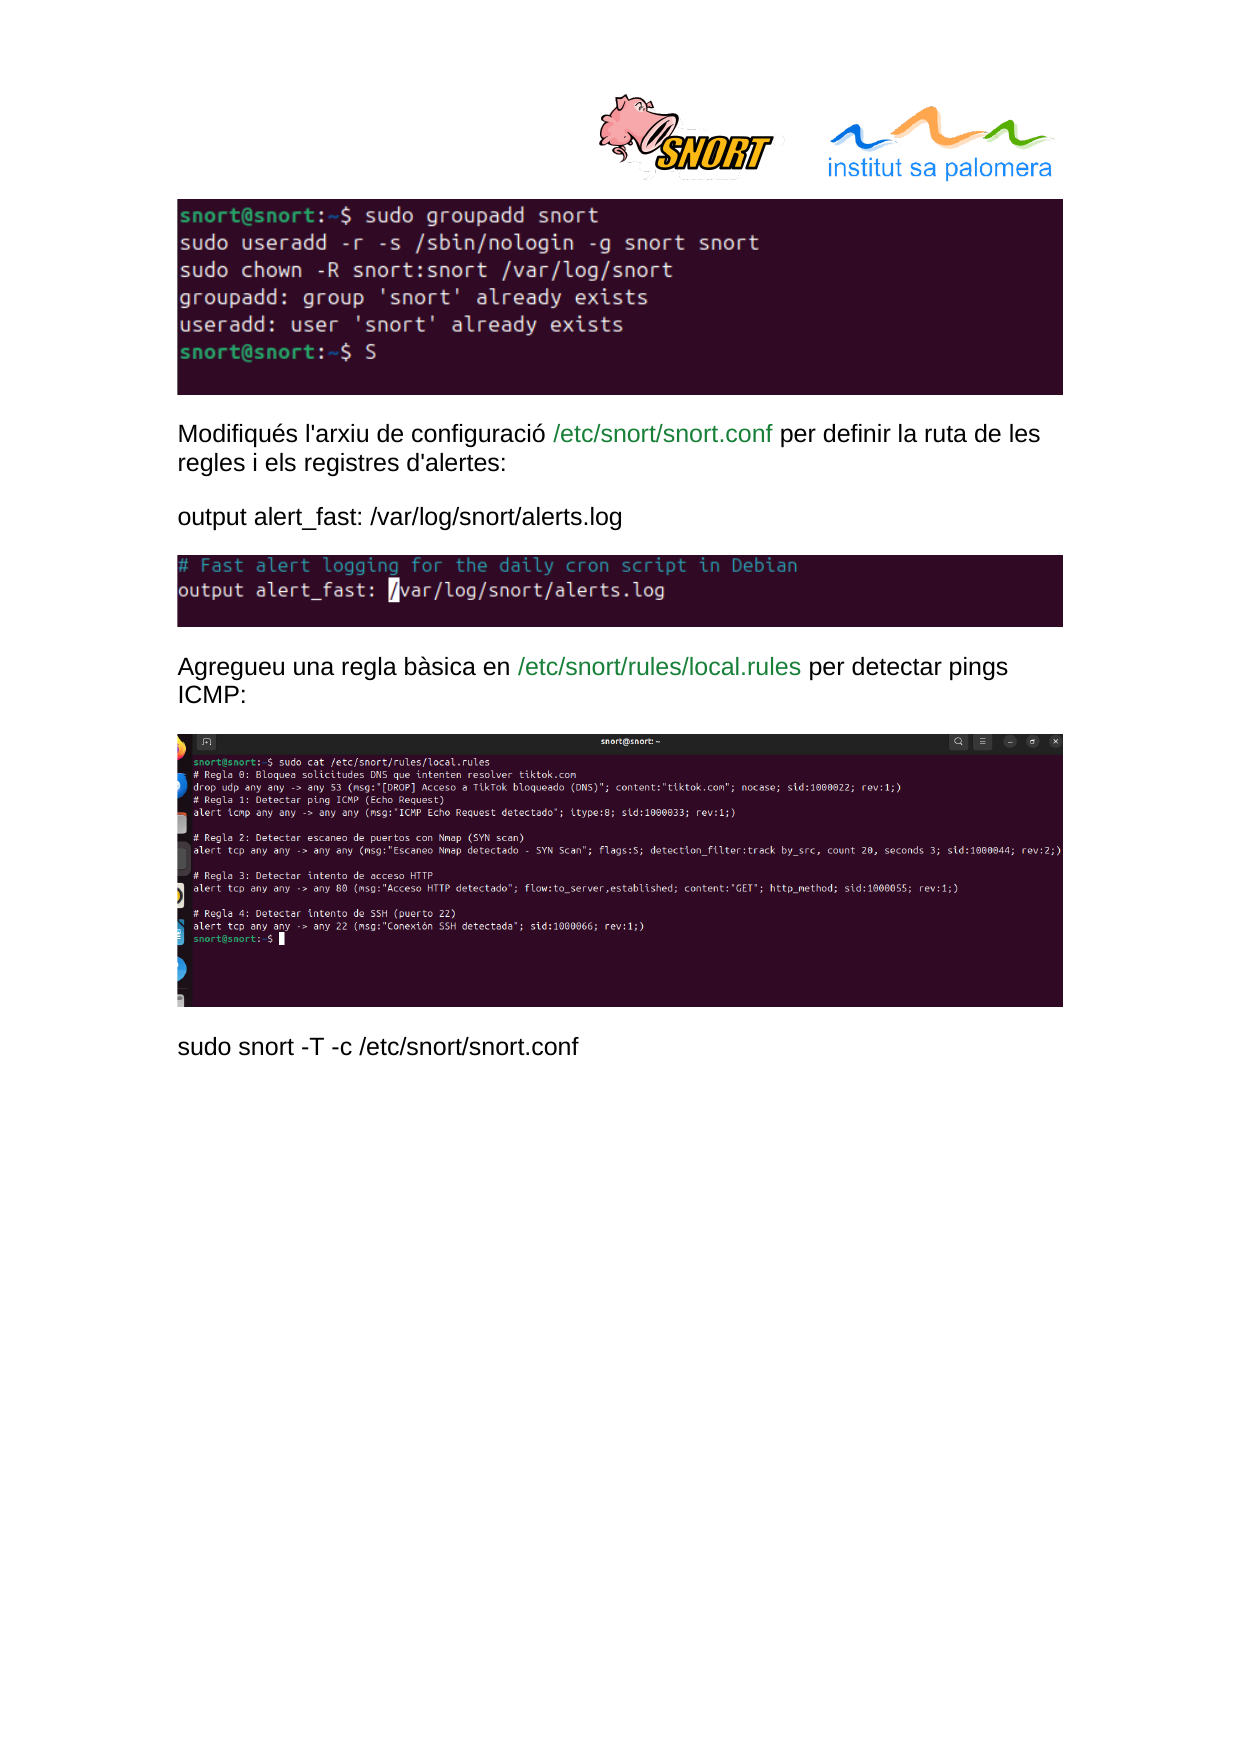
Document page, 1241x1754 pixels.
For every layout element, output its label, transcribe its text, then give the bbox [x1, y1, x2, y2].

picture [177, 555, 1063, 627]
picture [177, 73, 1064, 395]
text Modifiqués l'arxiu de configuració /etc/snort/snort.conf per definir la ruta de les regles i els registres d'alertes: [177, 419, 1063, 477]
text sudo snort -T -c /etc/snort/snort.conf [177, 1032, 1063, 1060]
text output alert_fast: /var/log/snort/alerts.log [177, 502, 1063, 531]
picture [177, 734, 1063, 1007]
text Agregueu una regla bàsica en /etc/snort/rules/local.rules per detectar pings ICMP: [177, 652, 1063, 709]
